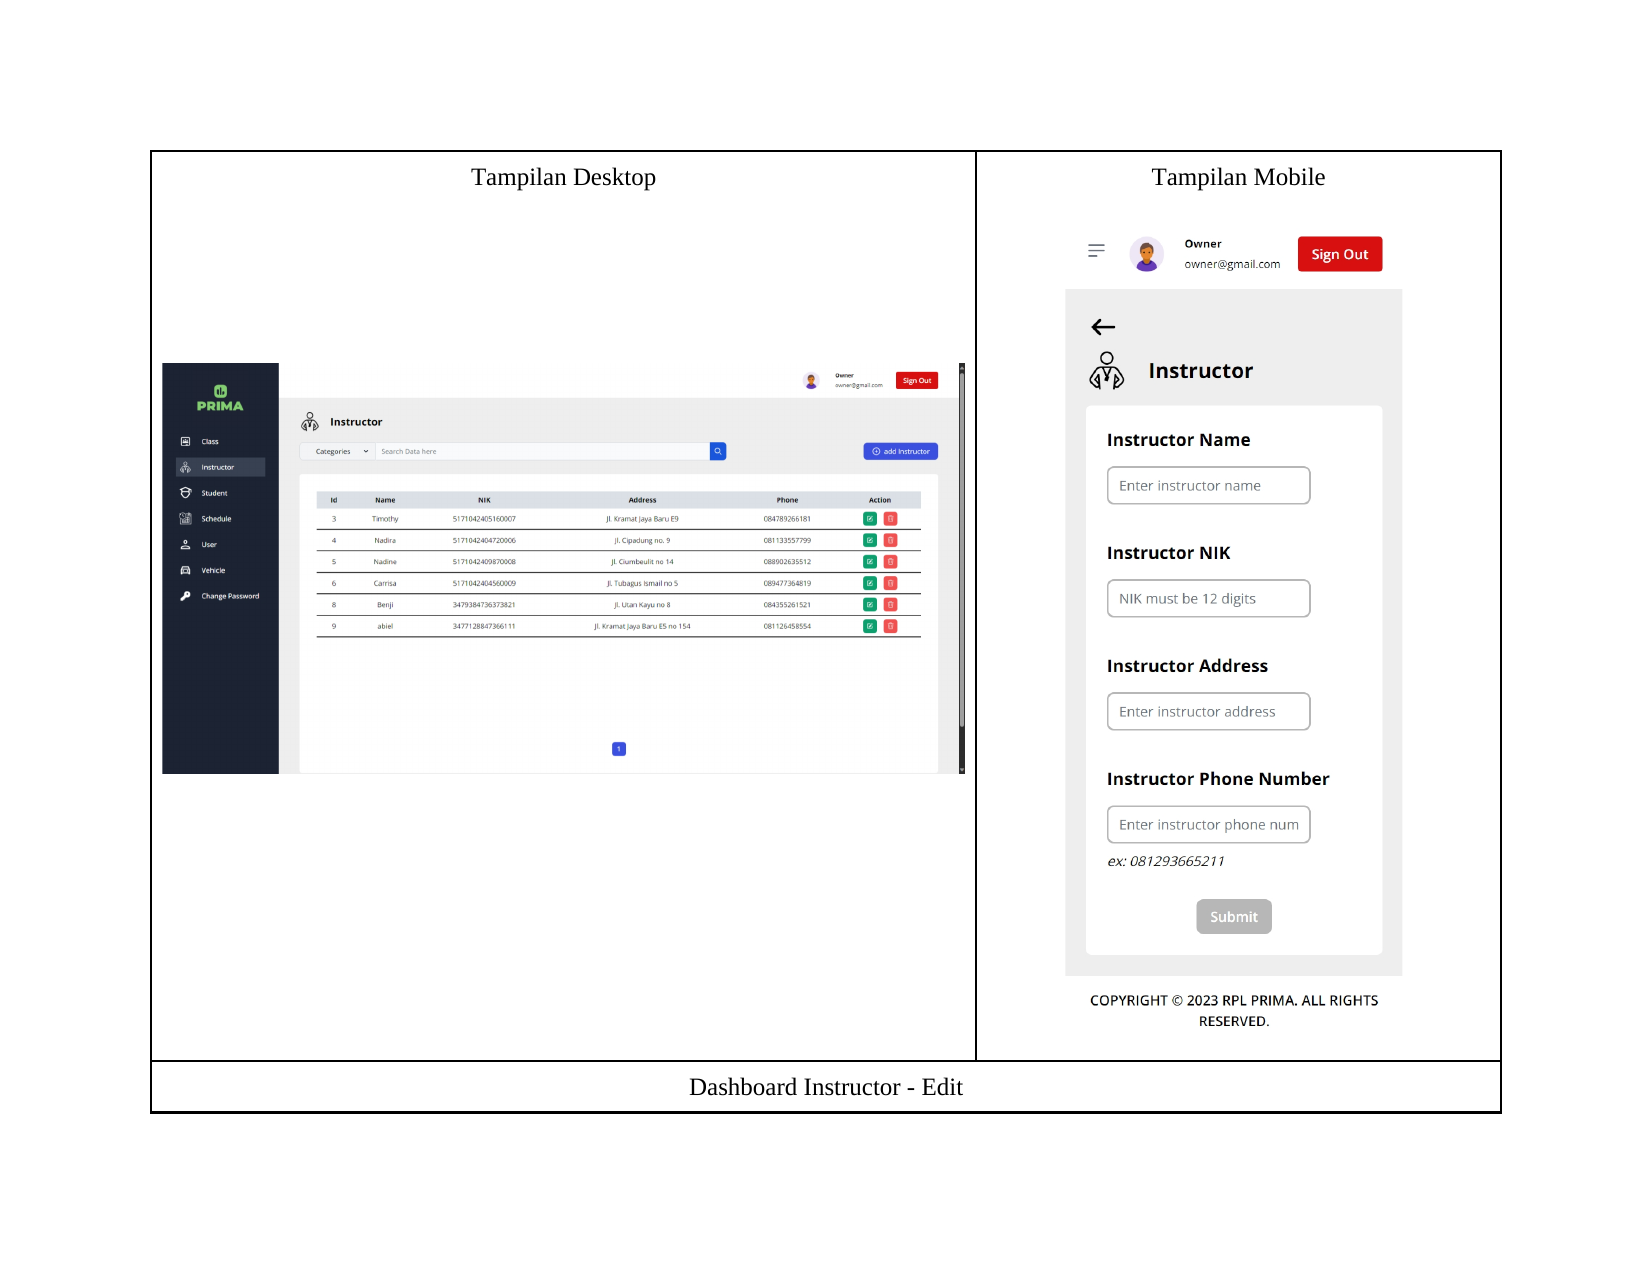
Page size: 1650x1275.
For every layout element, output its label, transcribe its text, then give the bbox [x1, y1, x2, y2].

picture [162, 363, 965, 774]
table_cell Tampilan Mobile [977, 152, 1500, 1060]
table_cell Dashboard Instructor - Edit [152, 1062, 1500, 1111]
picture [1065, 220, 1403, 1045]
table_cell Tampilan Desktop [152, 152, 975, 1060]
